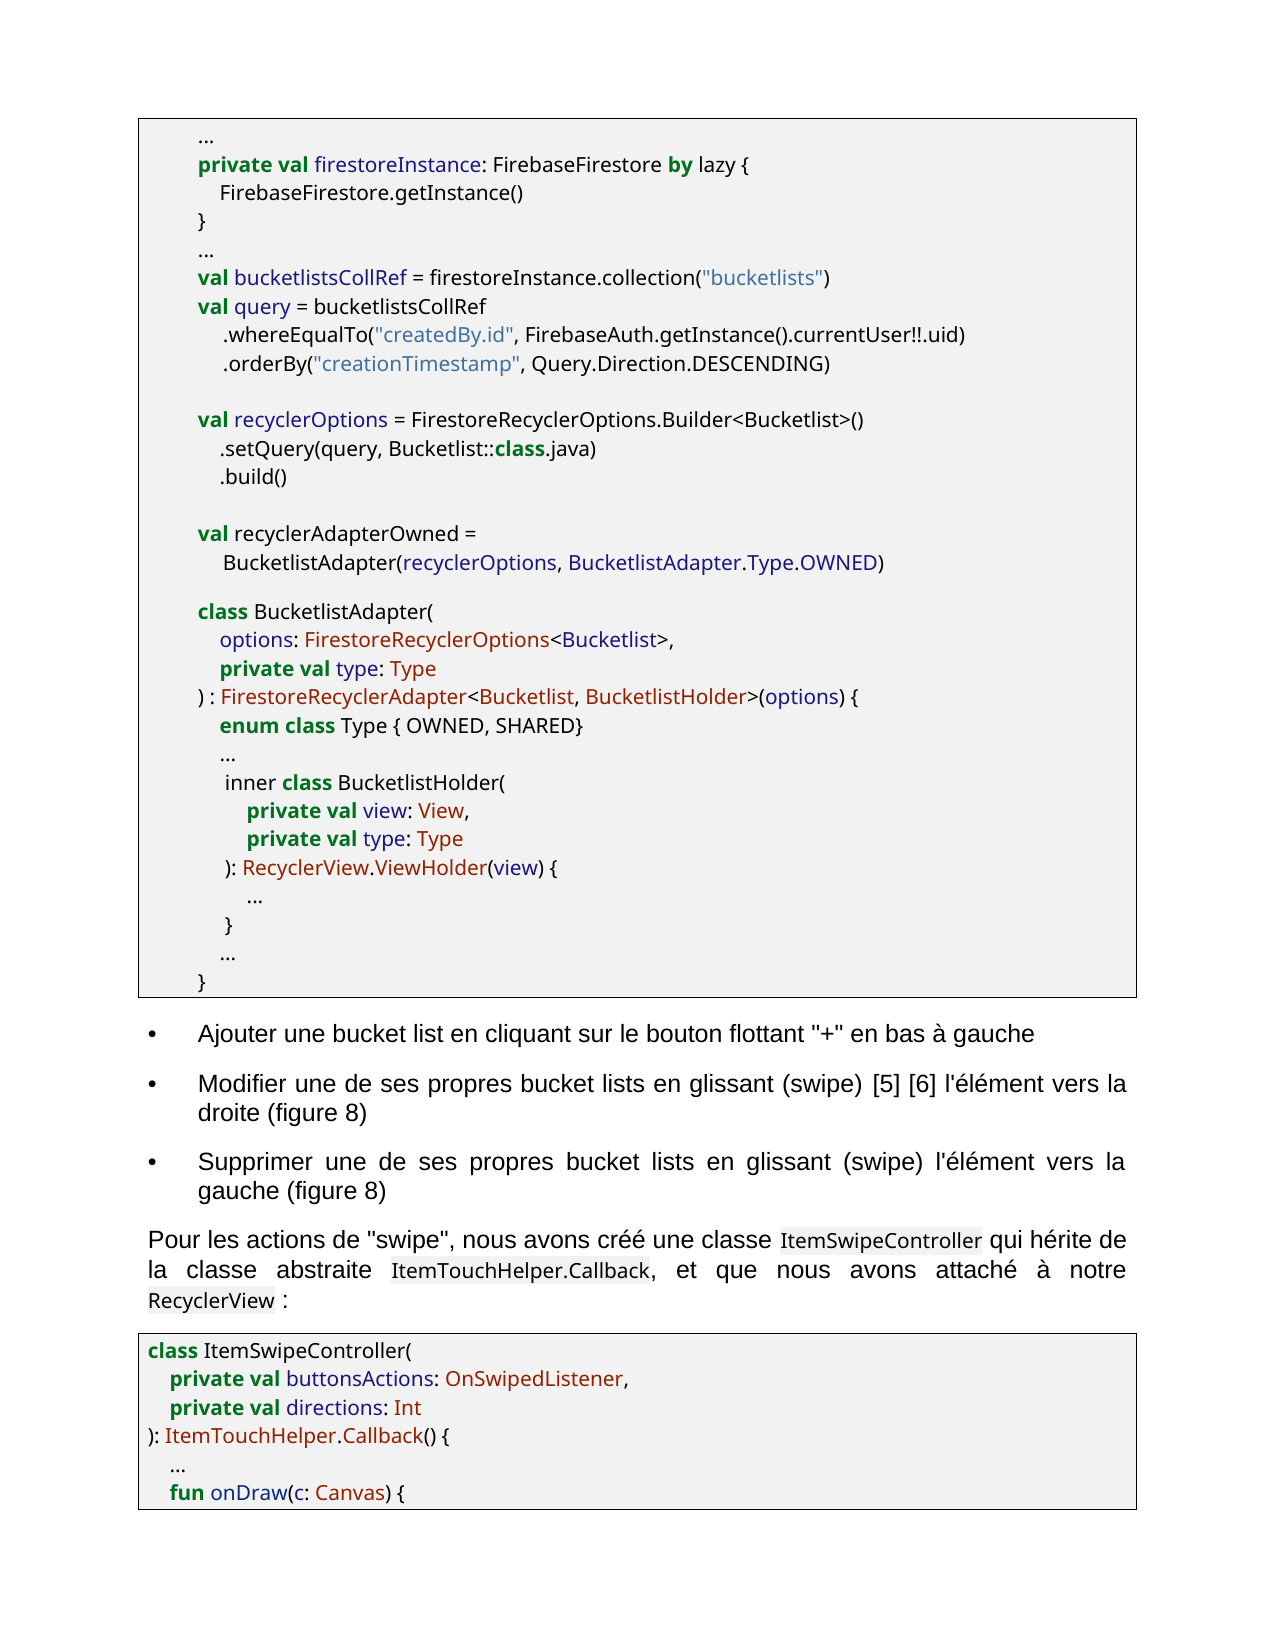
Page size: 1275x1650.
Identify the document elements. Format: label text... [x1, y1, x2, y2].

list class BucketlistAdapter( options: FirestoreRecyclerOptions<Bucketlist>, private val type: Type ) : FirestoreRecyclerAdapter<Bucketlist, BucketlistHolder>(options) { enum class Type { OWNED, SHARED} ... inner class BucketlistHolder( private val view: View, private val type: Type ): RecyclerView.ViewHolder(view) { ... } ... } [139, 594, 1136, 997]
list Modifier une de ses propres bucket lists en glissant (swipe) l'élément vers la droite (figure 8) [148, 1069, 1127, 1126]
list Ajouter une bucket list en cliquant sur le bouton flottant "+" en bas à gauche [148, 1019, 1127, 1048]
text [139, 1334, 1136, 1509]
list Supprimer une de ses propres bucket lists en glissant (swipe) l'élément vers la gauche (figure 8) [148, 1147, 1127, 1204]
list ... private val firestoreInstance: FirebaseFirestore by lazy { FirebaseFirestore.getInstance() } ... val bucketlistsCollRef = firestoreInstance.collection("bucketlists") val query = bucketlistsCollRef .whereEqualTo("createdBy.id", FirebaseAuth.getInstance().currentUser!!.uid) .orderBy("creationTimestamp", Query.Direction.DESCENDING) val recyclerOptions = FirestoreRecyclerOptions.Builder<Bucketlist>() .setQuery(query, Bucketlist::class.java) .build() val recyclerAdapterOwned = BucketlistAdapter(recyclerOptions, BucketlistAdapter.Type.OWNED) [139, 119, 1136, 576]
text Pour les actions de "swipe", nous avons créé une classe ItemSwipeController qui hérite de la classe abstraite ItemTouchHelper.Callback, et que nous avons attaché à notre RecyclerView : [148, 1225, 1127, 1314]
